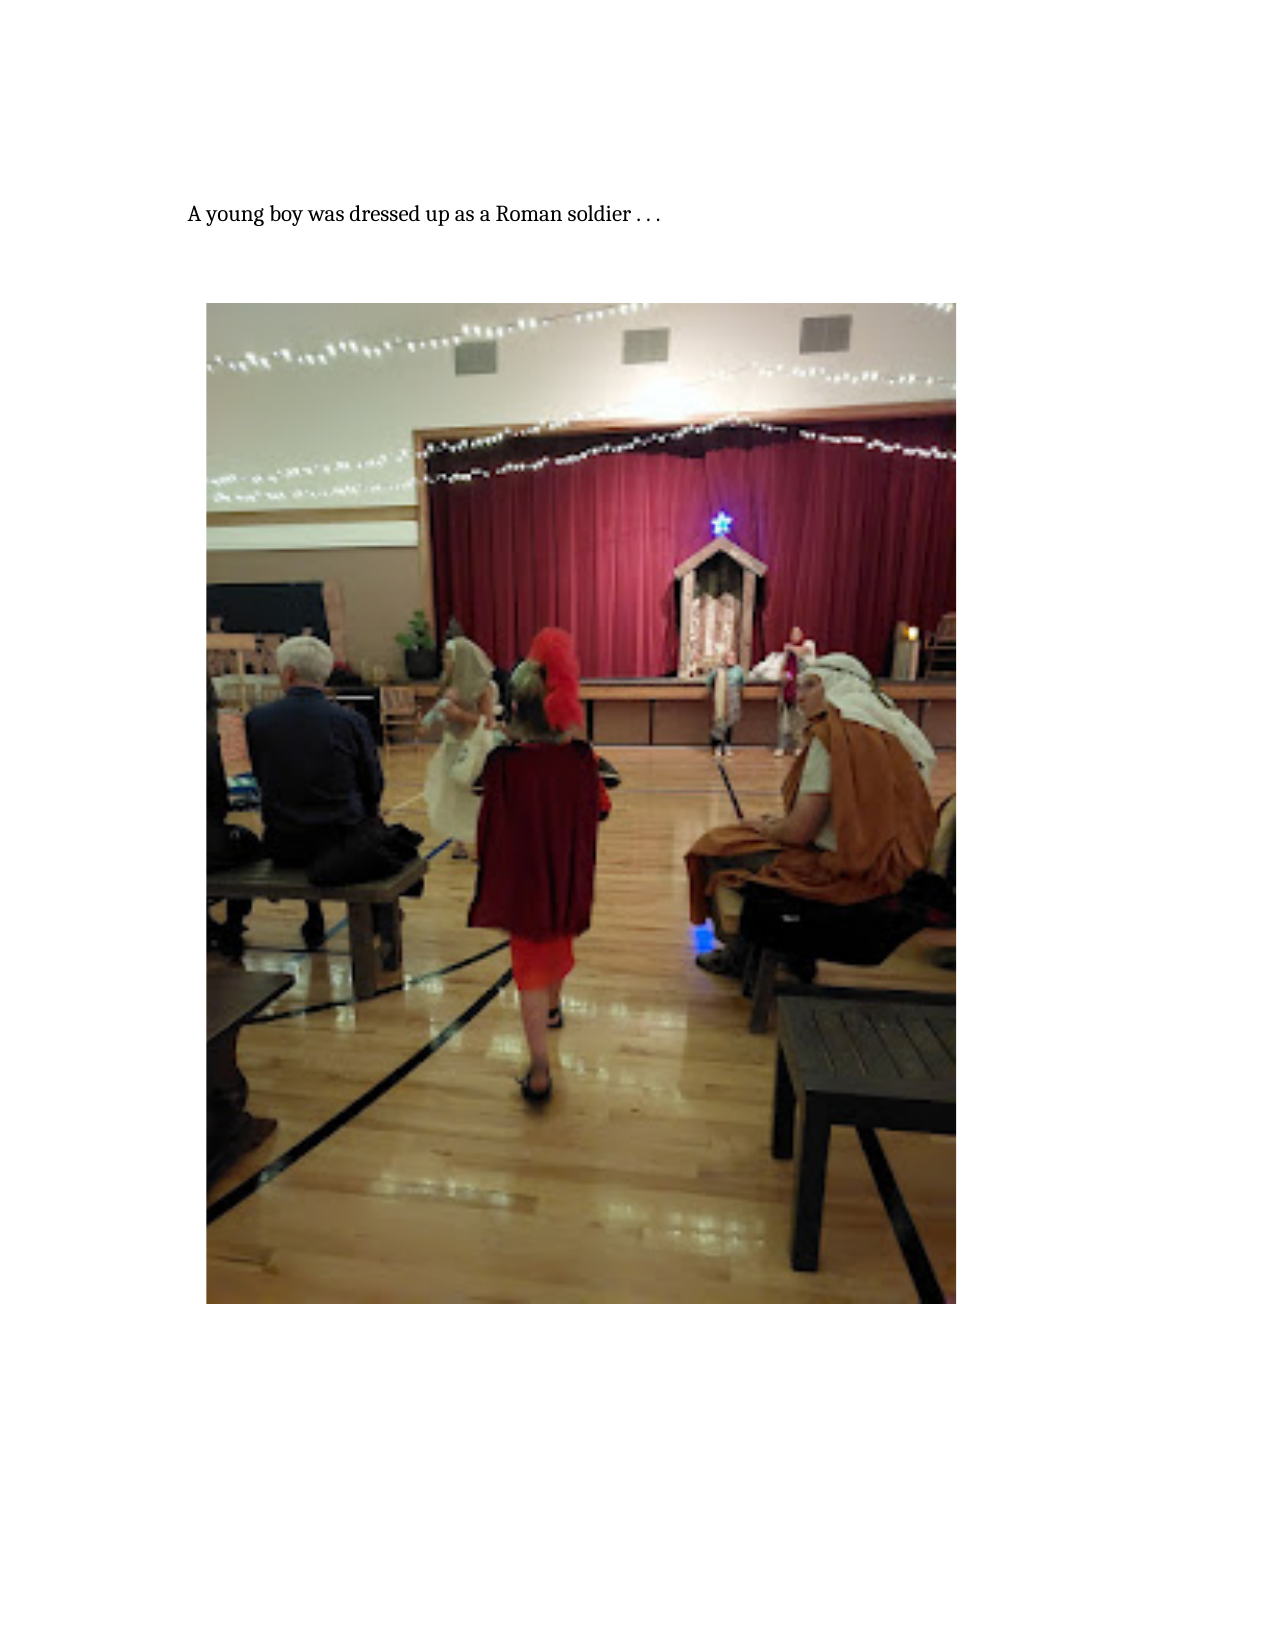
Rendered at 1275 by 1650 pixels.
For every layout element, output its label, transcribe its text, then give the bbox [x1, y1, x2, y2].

picture [206, 303, 957, 1304]
text A young boy was dressed up as a Roman soldier . . . [187, 201, 1087, 227]
